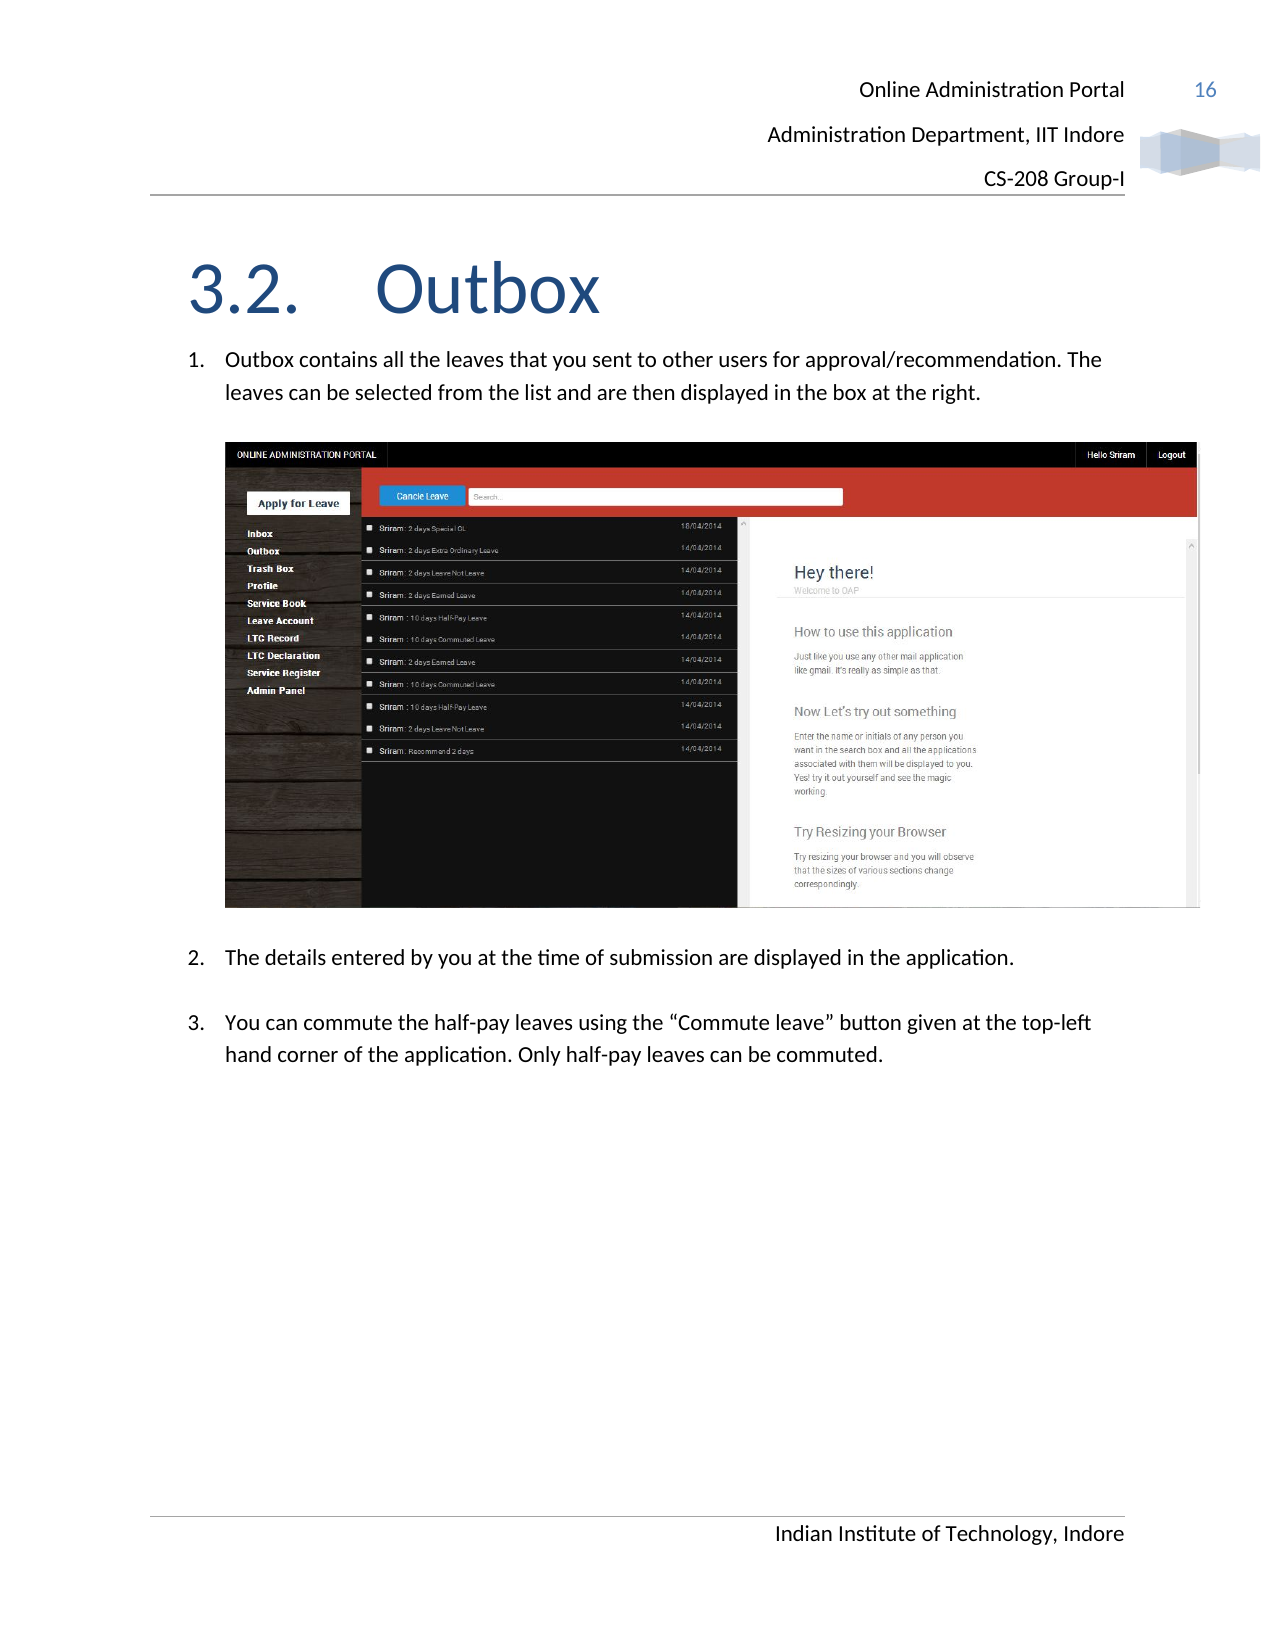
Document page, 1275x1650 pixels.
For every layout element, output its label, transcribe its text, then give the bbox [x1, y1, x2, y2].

picture [225, 442, 1200, 908]
list Outbox contains all the leaves that you sent to other users for approval/recommendation. The leaves can be selected from the list and are then displayed in the box at the right. [187, 345, 1125, 406]
list The details entered by you at the time of submission are displayed in the application. [187, 943, 1125, 972]
list You can commute the half-pay leaves using the “Commute leave” button given at the top-left hand corner of the application. Only half-pay leaves can be commuted. [187, 1008, 1125, 1068]
list 3.2. Outbox [187, 240, 1125, 332]
